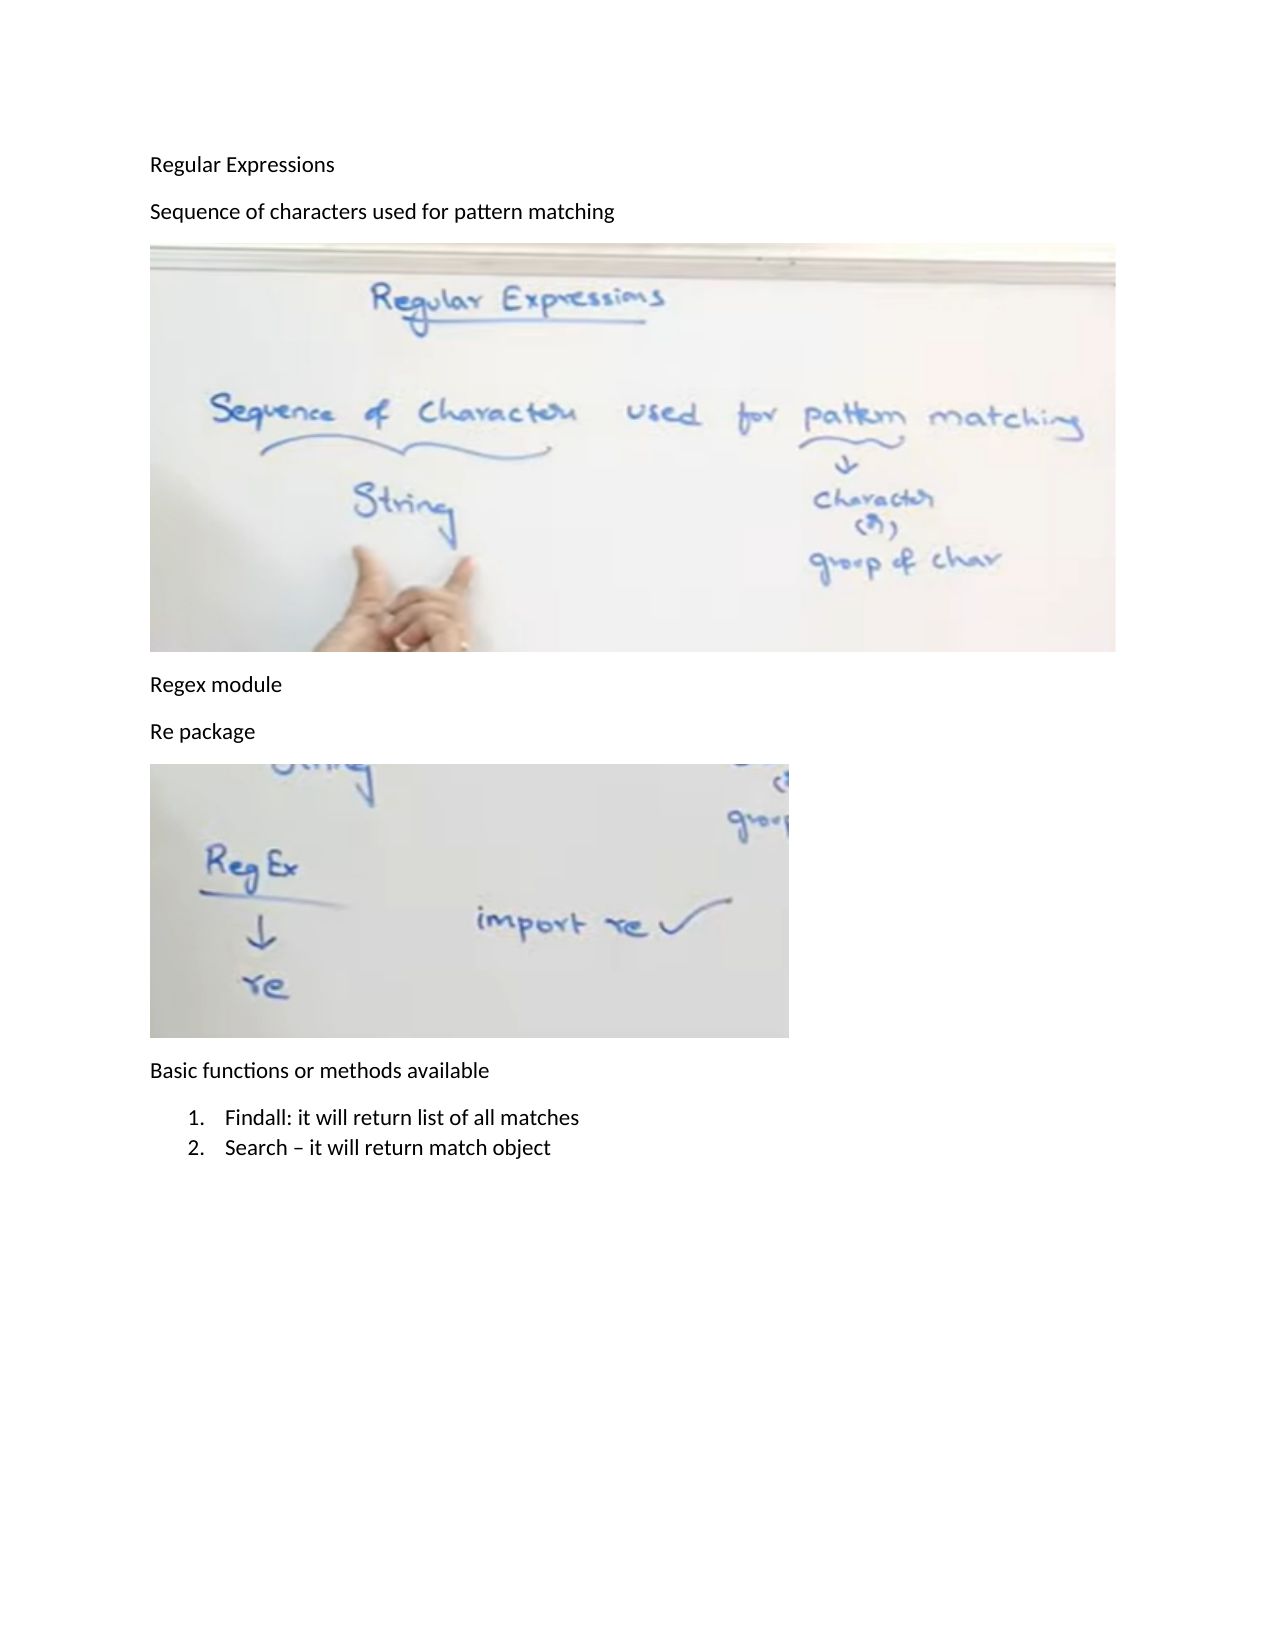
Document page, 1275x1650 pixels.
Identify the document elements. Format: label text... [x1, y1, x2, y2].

picture [150, 243, 1116, 652]
list Search – it will return match object [187, 1133, 1125, 1162]
picture [150, 764, 789, 1038]
text Re package [150, 717, 1125, 745]
text Sequence of characters used for pattern matching [150, 197, 1125, 225]
text Basic functions or methods available [150, 1056, 1125, 1084]
text Regular Expressions [150, 150, 1125, 178]
list Findall: it will return list of all matches [187, 1103, 1125, 1131]
text Regex module [150, 670, 1125, 698]
